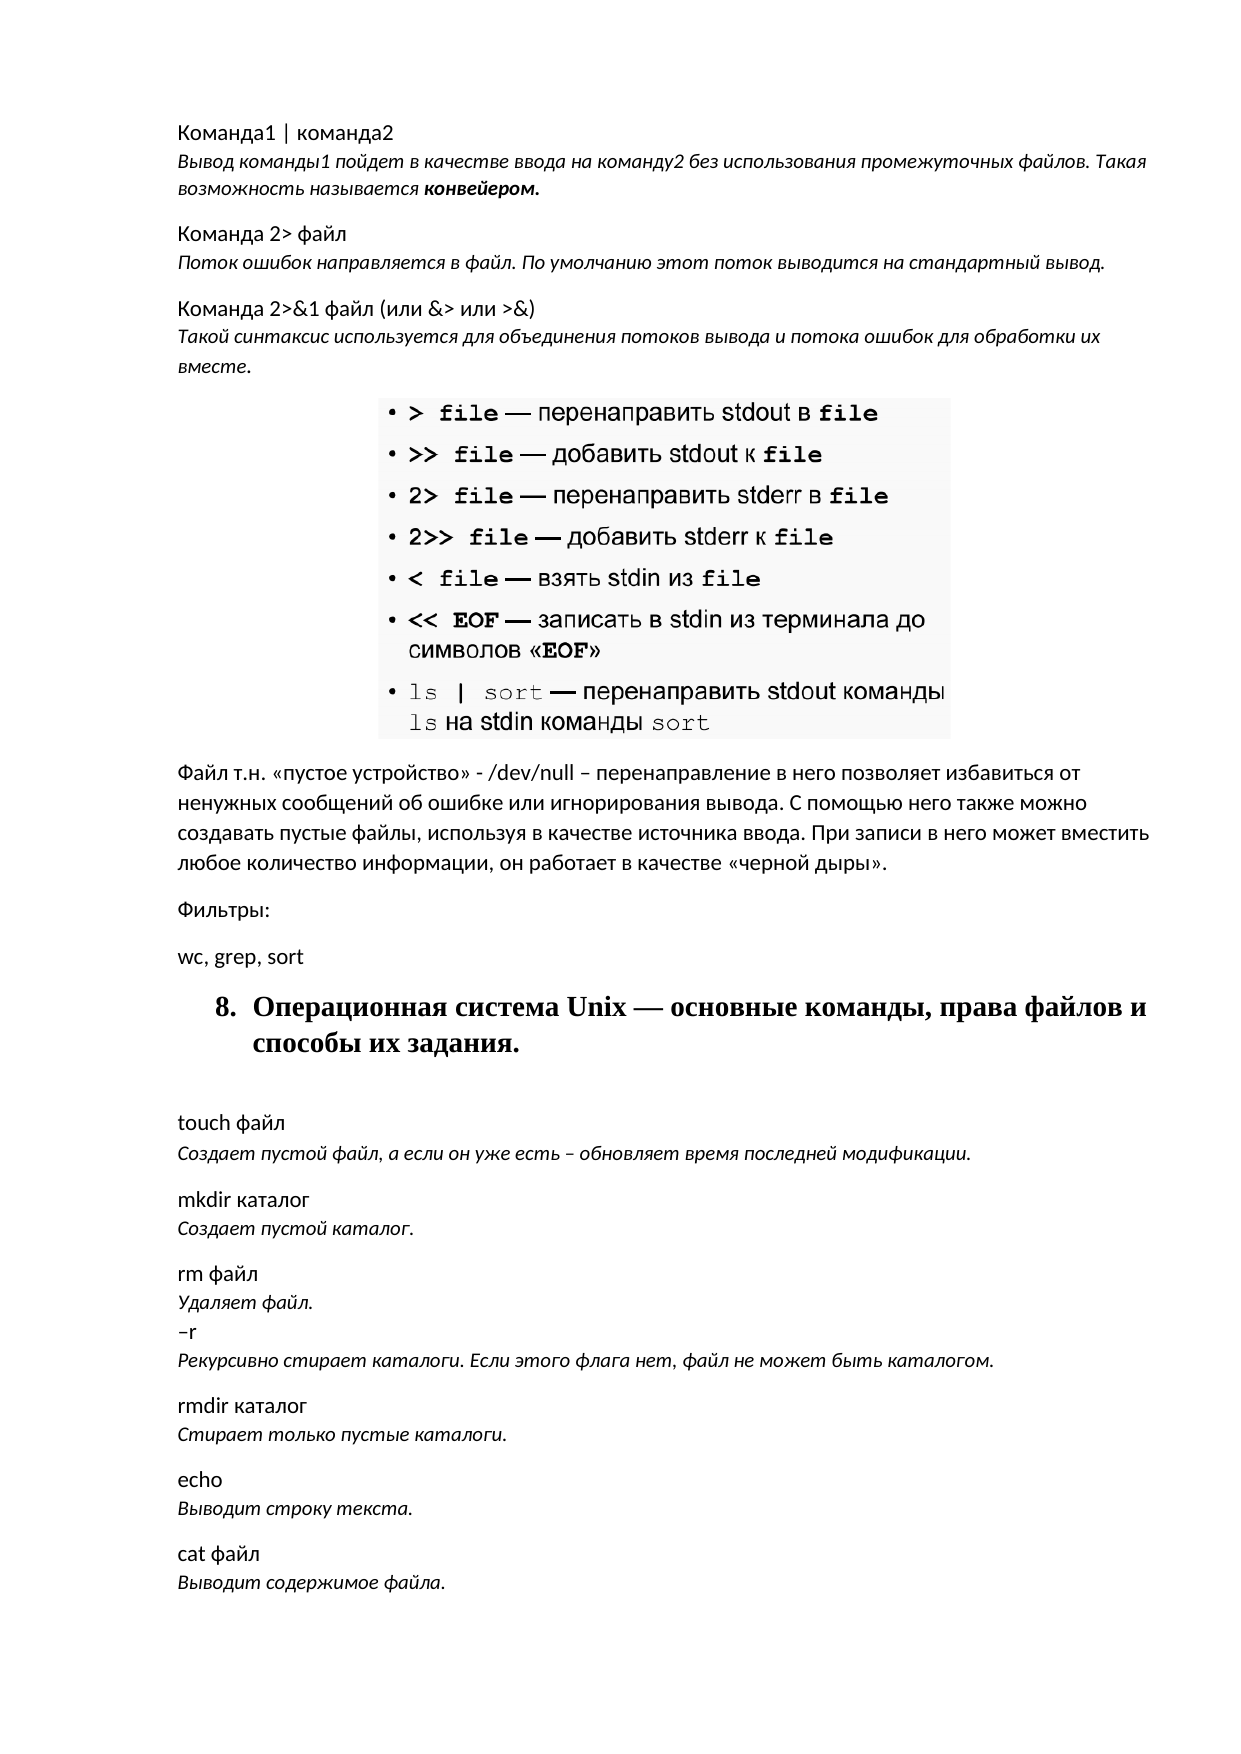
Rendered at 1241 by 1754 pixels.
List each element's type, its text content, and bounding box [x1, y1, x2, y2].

text touch файл Создает пустой файл, а если он уже есть – обновляет время последней модификации. [177, 1108, 1152, 1167]
text Команда1 | команда2 Вывод команды1 пойдет в качестве ввода на команду2 без использования промежуточных файлов. Такая возможность называется конвейером. [177, 118, 1152, 201]
text wc, grep, sort [177, 942, 1152, 970]
text rmdir каталог Стирает только пустые каталоги. [177, 1391, 1152, 1447]
text Команда 2>&1 файл (или &> или >&) Такой синтаксис используется для объединения потоков вывода и потока ошибок для обработки их вместе. [177, 294, 1152, 379]
text cat файл Выводит содержимое файла. [177, 1539, 1152, 1595]
text echo Выводит строку текста. [177, 1465, 1152, 1521]
picture [378, 398, 951, 739]
text mkdir каталог Создает пустой каталог. [177, 1185, 1152, 1241]
text Фильтры: [177, 895, 1152, 923]
text rm файл Удаляет файл. –r Рекурсивно стирает каталоги. Если этого флага нет, файл не может быть каталогом. [177, 1259, 1152, 1372]
text Файл т.н. «пустое устройство» - /dev/null – перенаправление в него позволяет избавиться от ненужных сообщений об ошибке или игнорирования вывода. С помощью него также можно создавать пустые файлы, используя в качестве источника ввода. При записи в него может вместить любое количество информации, он работает в качестве «черной дыры». [177, 758, 1152, 877]
text Команда 2> файл Поток ошибок направляется в файл. По умолчанию этот поток выводится на стандартный вывод. [177, 219, 1152, 275]
text Операционная система Unix — основные команды, права файлов и способы их задания. [215, 989, 1152, 1059]
